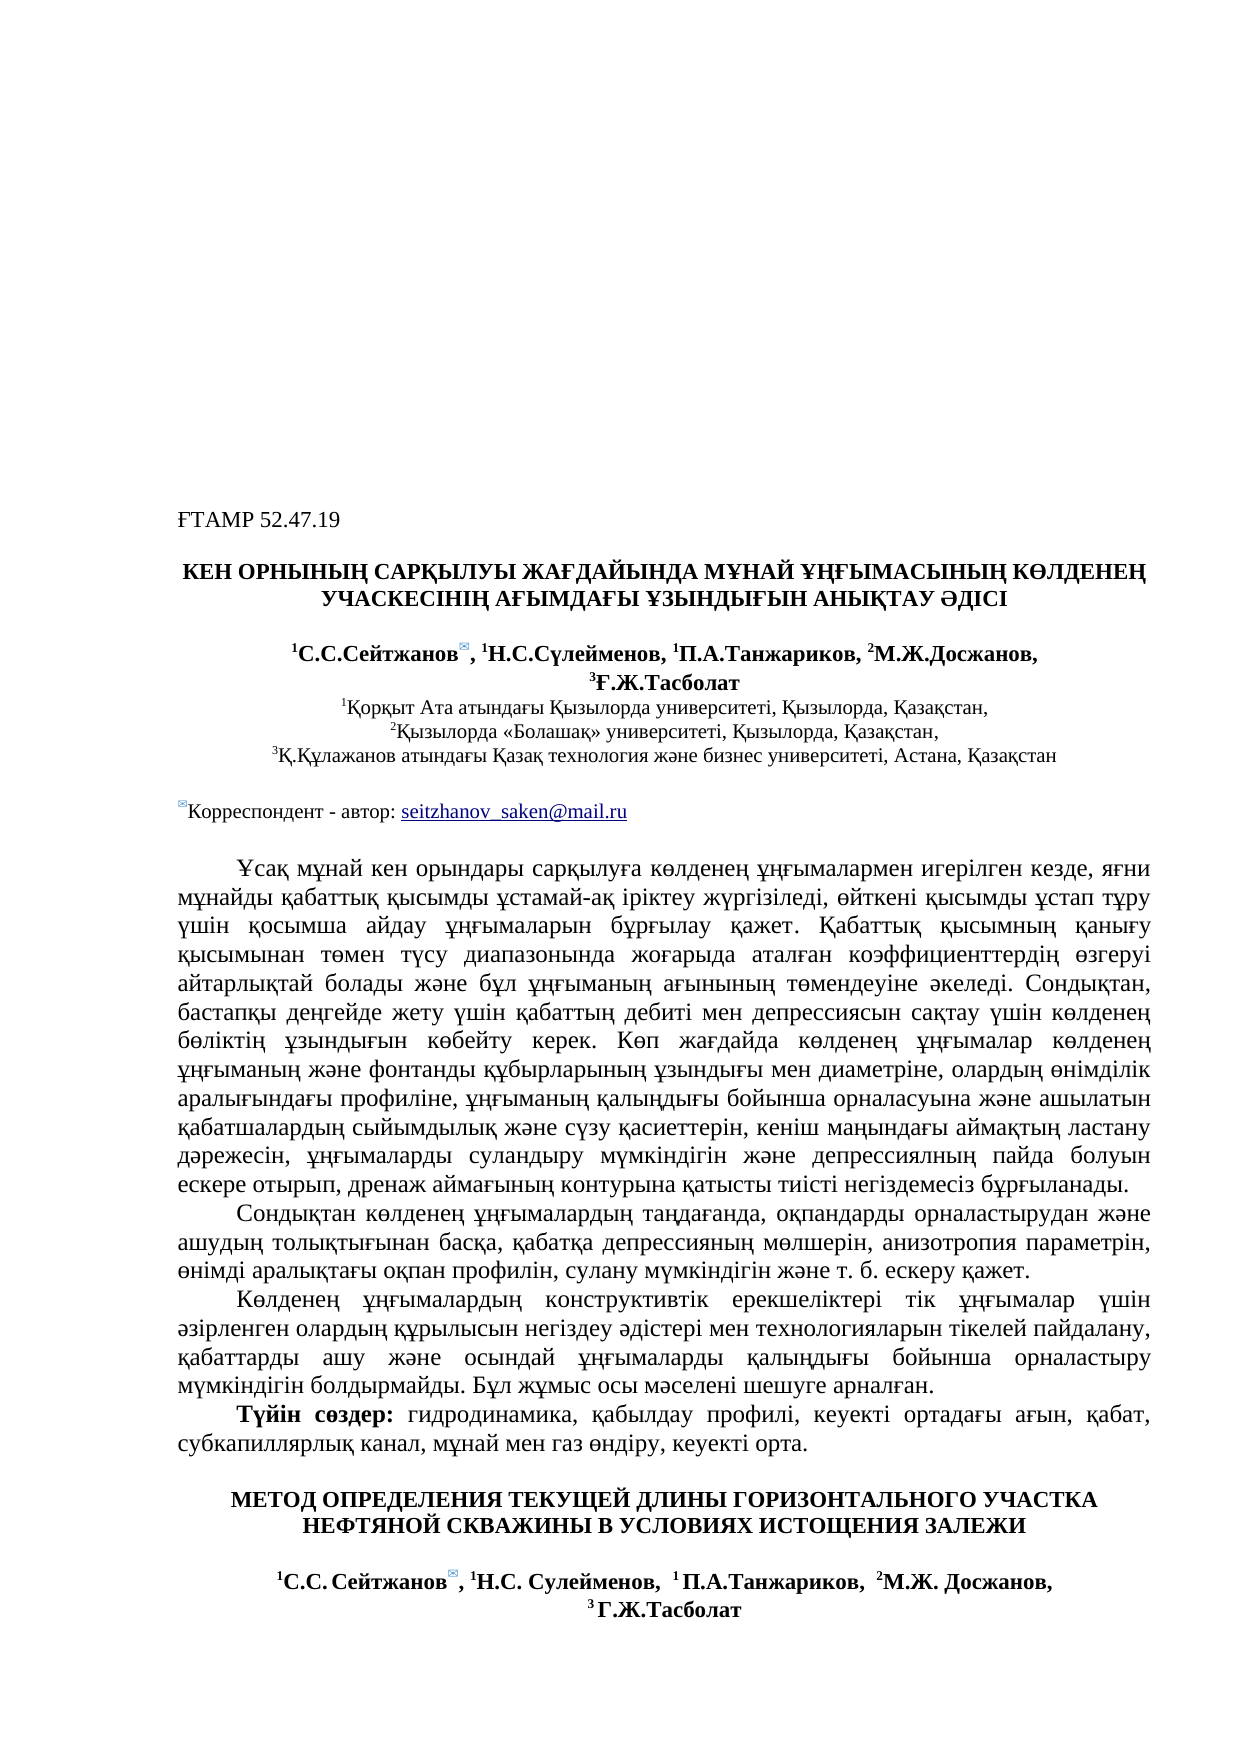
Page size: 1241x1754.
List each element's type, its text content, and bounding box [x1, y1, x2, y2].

text КЕН ОРНЫНЫҢ САРҚЫЛУЫ ЖАҒДАЙЫНДА МҰНАЙ ҰҢҒЫМАСЫНЫҢ КӨЛДЕНЕҢ УЧАСКЕСІНІҢ АҒЫМДАҒЫ ҰЗЫНДЫҒЫН АНЫҚТАУ ӘДІСІ [177, 558, 1152, 611]
text 3 Г.Ж.Тасболат [177, 1596, 1152, 1622]
text МЕТОД ОПРЕДЕЛЕНИЯ ТЕКУЩЕЙ ДЛИНЫ ГОРИЗОНТАЛЬНОГО УЧАСТКА НЕФТЯНОЙ СКВАЖИНЫ В УСЛОВИЯХ ИСТОЩЕНИЯ ЗАЛЕЖИ [177, 1486, 1152, 1538]
text 1С.С.Сейтжанов✉, 1Н.С.Сүлейменов, 1П.А.Танжариков, 2М.Ж.Досжанов, [177, 637, 1152, 669]
text Түйін сөздер: гидродинамика, қабылдау профилі, кеуекті ортадағы ағын, қабат, субкапиллярлық канал, мұнай мен газ өндіру, кеуекті орта. [177, 1399, 1152, 1457]
text 2Қызылорда «Болашақ» университеті, Қызылорда, Қазақстан, [177, 719, 1152, 743]
text 1Қорқыт Ата атындағы Қызылорда университеті, Қызылорда, Қазақстан, [177, 695, 1152, 719]
text ҒТАМР 52.47.19 [177, 506, 1152, 532]
text Сондықтан көлденең ұңғымалардың таңдағанда, оқпандарды орналастырудан және ашудың толықтығынан басқа, қабатқа депрессияның мөлшерін, анизотропия параметрін, өнімді аралықтағы оқпан профилін, сулану мүмкіндігін және т. б. ескеру қажет. [177, 1198, 1152, 1284]
text Көлденең ұңғымалардың конструктивтік ерекшеліктері тік ұңғымалар үшін әзірленген олардың құрылысын негіздеу әдістері мен технологияларын тікелей пайдалану, қабаттарды ашу және осындай ұңғымаларды қалыңдығы бойынша орналастыру мүмкіндігін болдырмайды. Бұл жұмыс осы мәселені шешуге арналған. [177, 1284, 1152, 1399]
text 3Қ.Құлажанов атындағы Қазақ технология және бизнес университеті, Астана, Қазақстан [177, 743, 1152, 767]
text ✉Корреспондент - автор: seitzhanov_saken@mail.ru [177, 796, 1152, 824]
text 1С.С. Сейтжанов✉, 1Н.С. Сулейменов, 1 П.А.Танжариков, 2М.Ж. Досжанов, [177, 1565, 1152, 1596]
text 3Ғ.Ж.Тасболат [177, 669, 1152, 695]
text Ұсақ мұнай кен орындары сарқылуға көлденең ұңғымалармен игерілген кезде, яғни мұнайды қабаттық қысымды ұстамай-ақ іріктеу жүргізіледі, өйткені қысымды ұстап тұру үшін қосымша айдау ұңғымаларын бұрғылау қажет. Қабаттық қысымның қанығу қысымынан төмен түсу диапазонында жоғарыда аталған коэффициенттердің өзгеруі айтарлықтай болады және бұл ұңғыманың ағынының төмендеуіне әкеледі. Сондықтан, бастапқы деңгейде жету үшін қабаттың дебиті мен депрессиясын сақтау үшін көлденең бөліктің ұзындығын көбейту керек. Көп жағдайда көлденең ұңғымалар көлденең ұңғыманың және фонтанды құбырларының ұзындығы мен диаметріне, олардың өнімділік аралығындағы профиліне, ұңғыманың қалыңдығы бойынша орналасуына және ашылатын қабатшалардың сыйымдылық және сүзу қасиеттерін, кеніш маңындағы аймақтың ластану дәрежесін, ұңғымаларды суландыру мүмкіндігін және депрессиялның пайда болуын ескере отырып, дренаж аймағының контурына қатысты тиісті негіздемесіз бұрғыланады. [177, 853, 1152, 1198]
